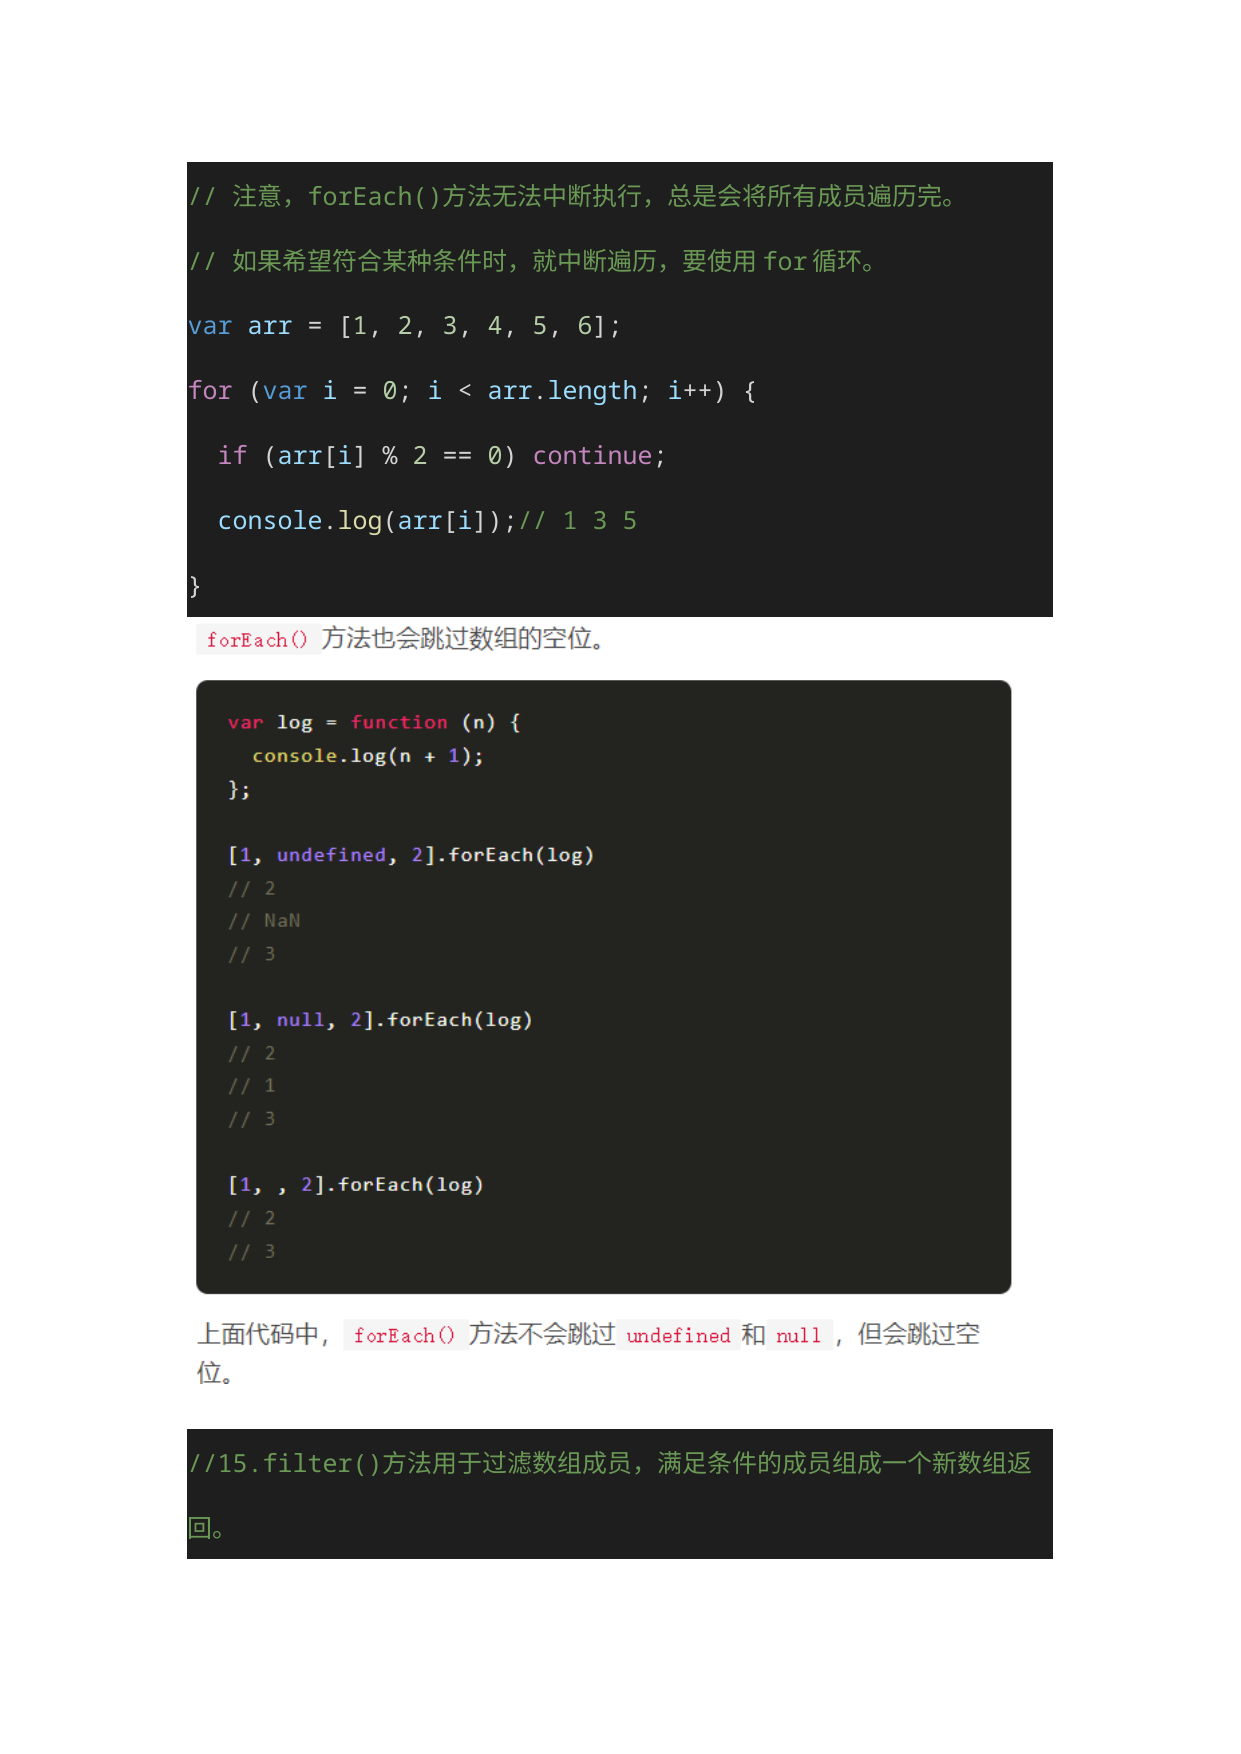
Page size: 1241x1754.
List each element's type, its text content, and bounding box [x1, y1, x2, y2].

picture [187, 617, 1053, 1384]
text // 如果希望符合某种条件时，就中断遍历，要使用for循环。 [187, 227, 1053, 292]
text for (var i = 0; i < arr.length; i++) { [187, 357, 1053, 422]
text // 注意，forEach()方法无法中断执行，总是会将所有成员遍历完。 [187, 162, 1053, 227]
text var arr = [1, 2, 3, 4, 5, 6]; [187, 292, 1053, 357]
text console.log(arr[i]);// 1 3 5 [187, 487, 1053, 552]
text //15.filter()方法用于过滤数组成员，满足条件的成员组成一个新数组返回。 [187, 1429, 1053, 1559]
text } [187, 552, 1053, 617]
text if (arr[i] % 2 == 0) continue; [187, 422, 1053, 487]
